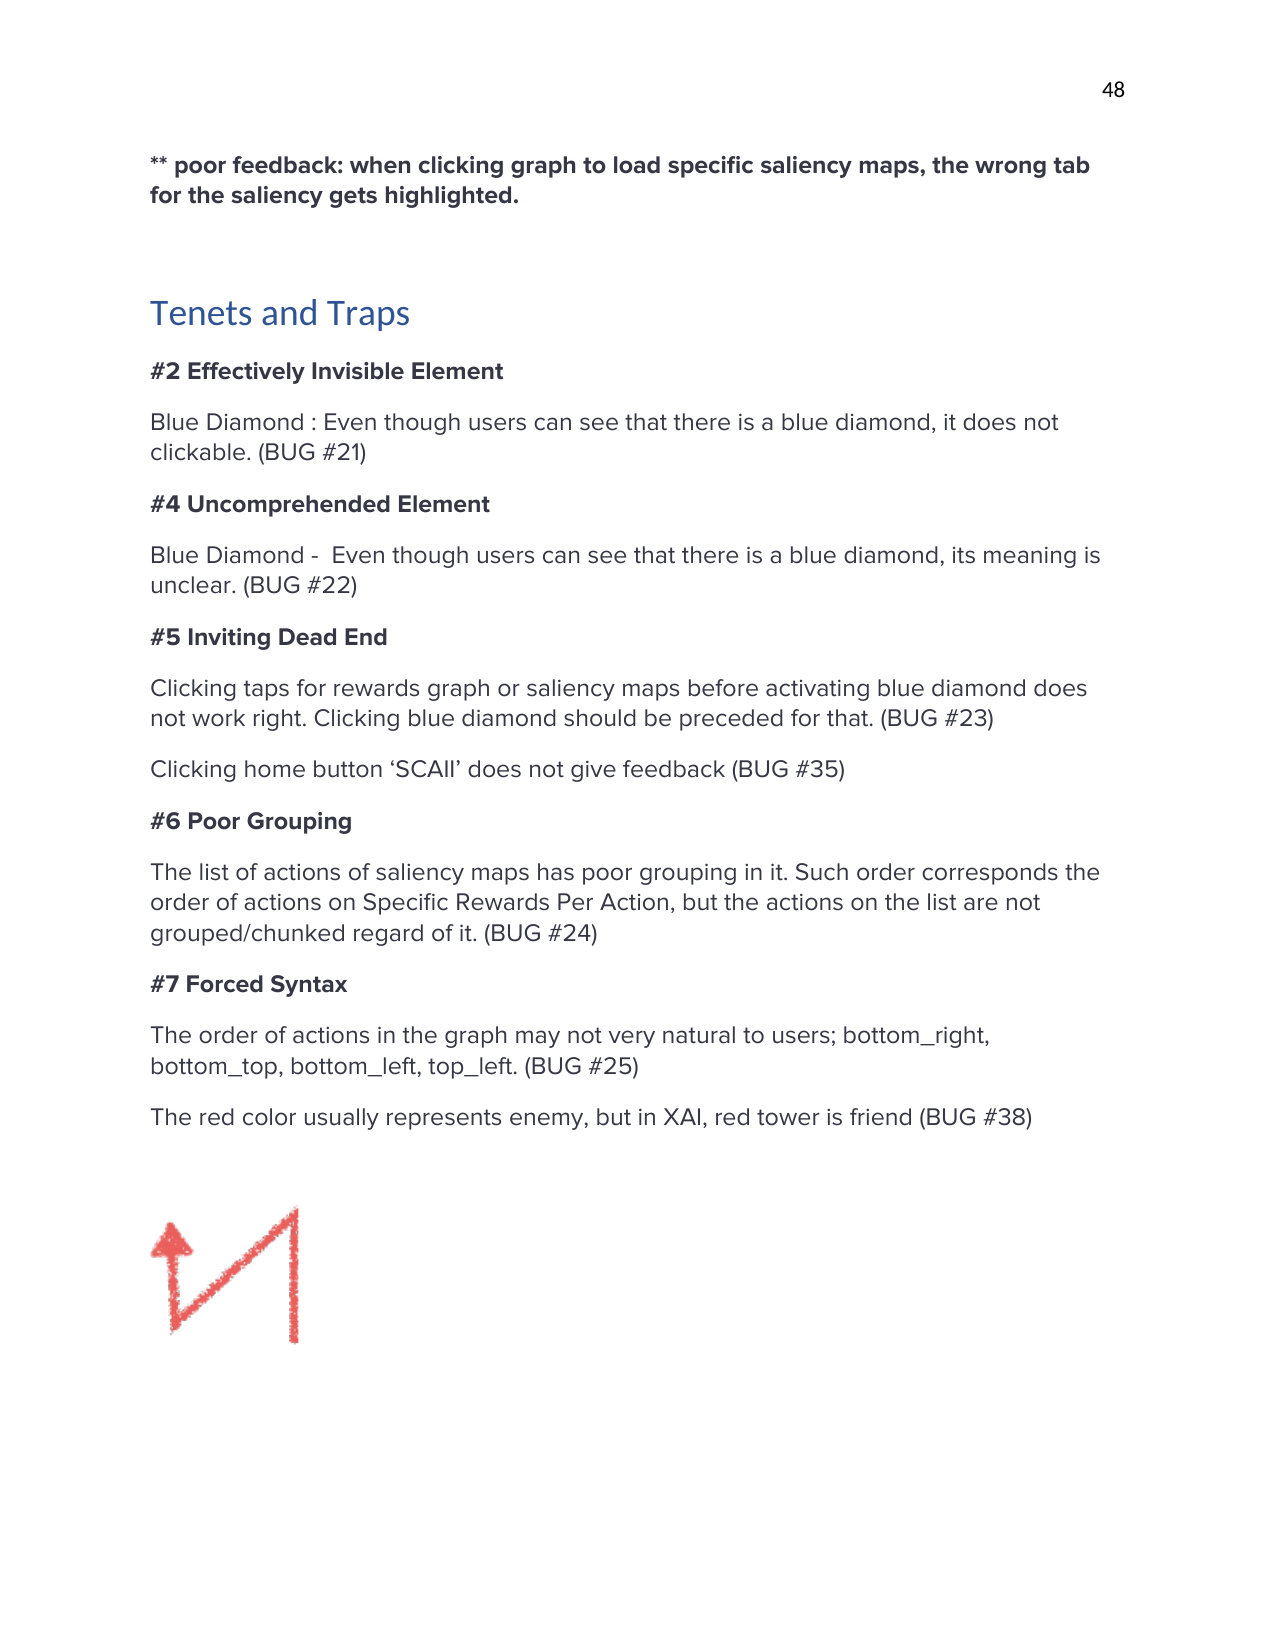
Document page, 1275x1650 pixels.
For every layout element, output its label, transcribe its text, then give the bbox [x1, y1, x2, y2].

text Blue Diamond - Even though users can see that there is a blue diamond, its meaning is unclear. (BUG #22) [150, 540, 1125, 601]
subtitle Tenets and Traps [150, 289, 1125, 335]
text Blue Diamond : Even though users can see that there is a blue diamond, it does not clickable. (BUG #21) [150, 407, 1125, 468]
text The list of actions of saliency maps has poor grouping in it. Such order corresponds the order of actions on Specific Rewards Per Action, but the actions on the list are not grouped/chunked regard of it. (BUG #24) [150, 857, 1125, 948]
text Clicking home button ‘SCAII’ does not give feedback (BUG #35) [150, 755, 1125, 785]
text #4 Uncomprehended Element [150, 489, 1125, 519]
text #5 Inviting Dead End [150, 622, 1125, 652]
text Clicking taps for rewards graph or saliency maps before activating blue diamond does not work right. Clicking blue diamond should be preceded for that. (BUG #23) [150, 673, 1125, 734]
text ** poor feedback: when clicking graph to load specific saliency maps, the wrong tab for the saliency gets highlighted. [150, 150, 1125, 211]
text The red color usually represents enemy, but in XAI, red tower is friend (BUG #38) [150, 1102, 1125, 1133]
text #2 Effectively Invisible Element [150, 356, 1125, 386]
picture [150, 1204, 299, 1351]
text #7 Forced Syntax [150, 969, 1125, 1000]
text #6 Poor Grouping [150, 806, 1125, 836]
text The order of actions in the graph may not very natural to users; bottom_right, bottom_top, bottom_left, top_left. (BUG #25) [150, 1021, 1125, 1081]
